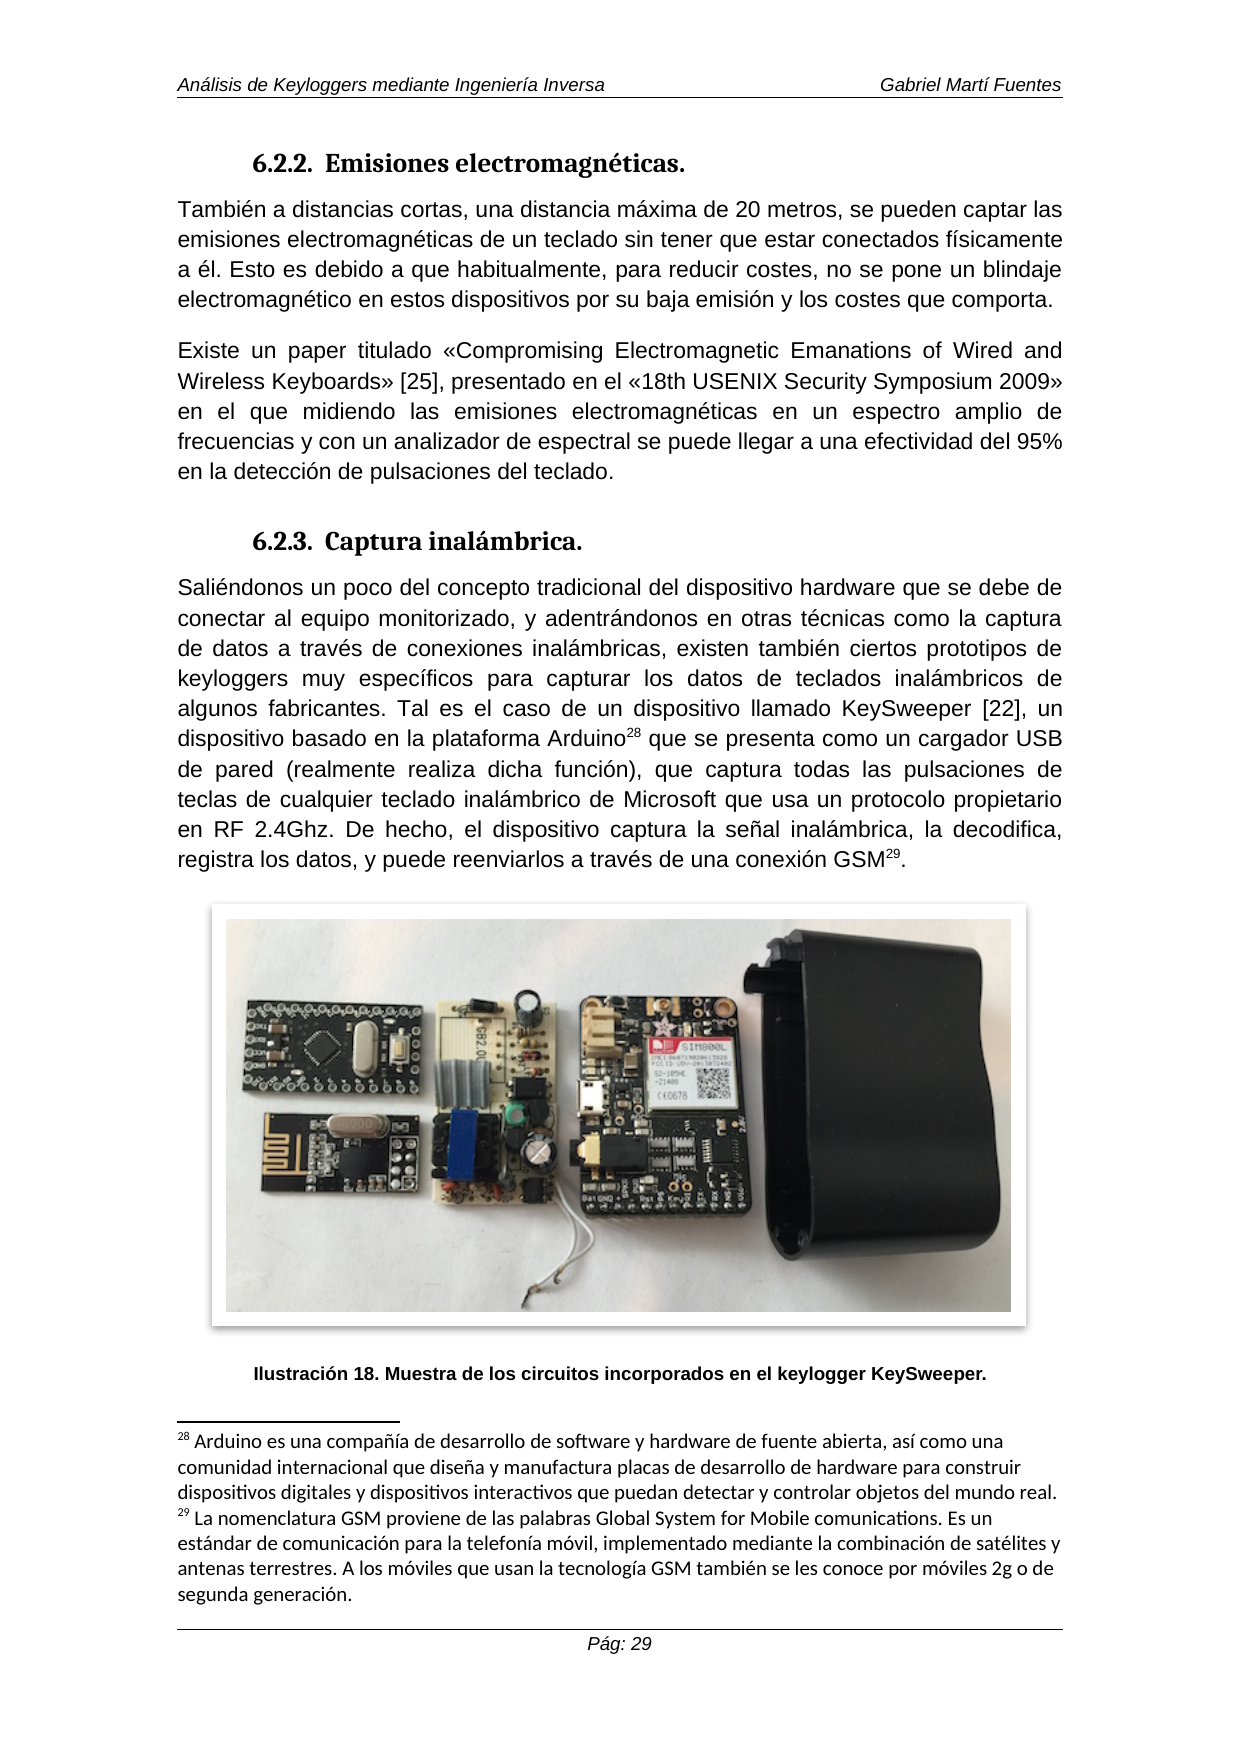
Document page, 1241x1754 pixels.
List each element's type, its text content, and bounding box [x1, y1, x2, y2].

text Ilustración 18. Muestra de los circuitos incorporados en el keylogger KeySweeper. [177, 1363, 1063, 1384]
subtitle Captura inalámbrica. [252, 526, 1063, 557]
subtitle Emisiones electromagnéticas. [252, 148, 1063, 179]
text Saliéndonos un poco del concepto tradicional del dispositivo hardware que se debe de conectar al equipo monitorizado, y adentrándonos en otras técnicas como la captura de datos a través de conexiones inalámbricas, existen también ciertos prototipos de keyloggers muy específicos para capturar los datos de teclados inalámbricos de algunos fabricantes. Tal es el caso de un dispositivo llamado KeySweeper, un dispositivo basado en la plataforma Arduino que se presenta como un cargador USB de pared (realmente realiza dicha función), que captura todas las pulsaciones de teclas de cualquier teclado inalámbrico de Microsoft que usa un protocolo propietario en RF 2.4Ghz. De hecho, el dispositivo captura la señal inalámbrica, la decodifica, registra los datos, y puede reenviarlos a través de una conexión GSM. [177, 574, 1063, 872]
text Existe un paper titulado «Compromising Electromagnetic Emanations of Wired and Wireless Keyboards», presentado en el «18th USENIX Security Symposium 2009» en el que midiendo las emisiones electromagnéticas en un espectro amplio de frecuencias y con un analizador de espectral se puede llegar a una efectividad del 95% en la detección de pulsaciones del teclado. [177, 337, 1063, 485]
text También a distancias cortas, una distancia máxima de 20 metros, se pueden captar las emisiones electromagnéticas de un teclado sin tener que estar conectados físicamente a él. Esto es debido a que habitualmente, para reducir costes, no se pone un blindaje electromagnético en estos dispositivos por su baja emisión y los costes que comporta. [177, 196, 1063, 313]
picture [226, 919, 1011, 1312]
